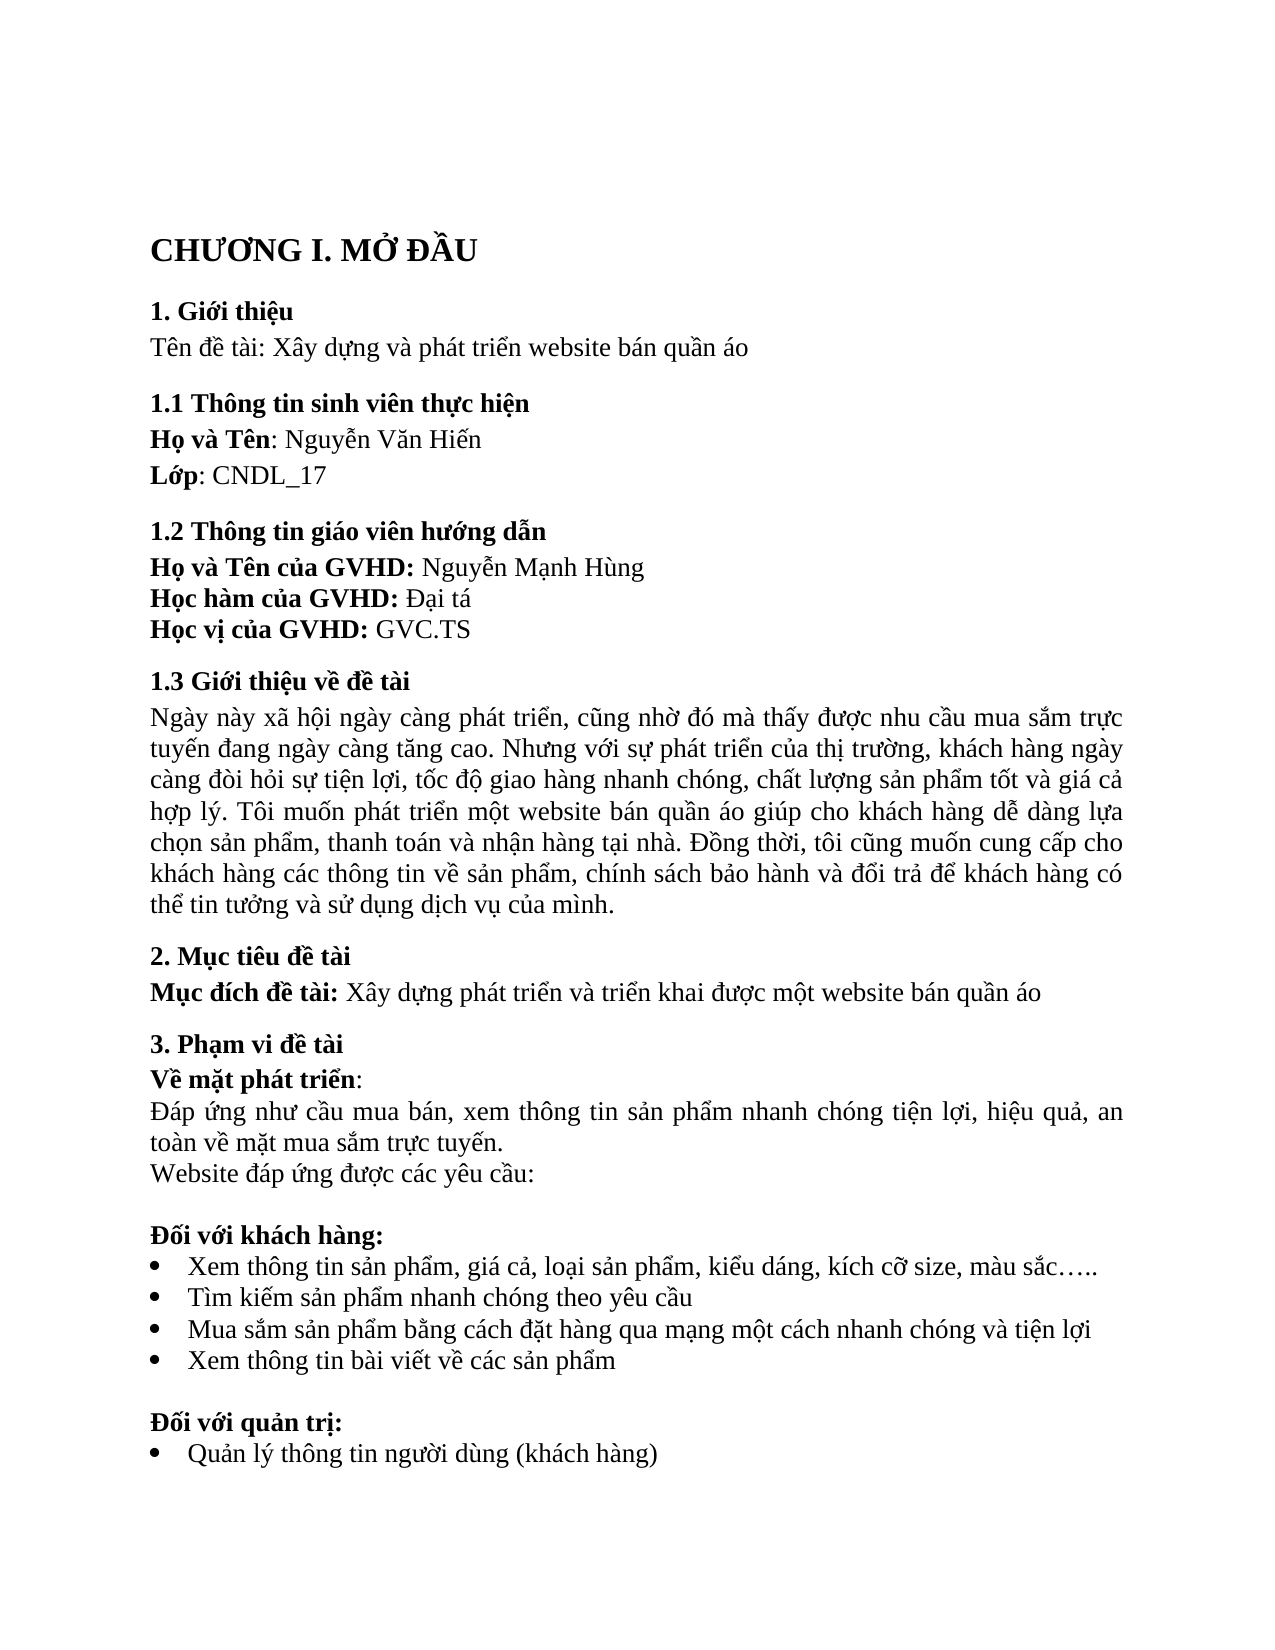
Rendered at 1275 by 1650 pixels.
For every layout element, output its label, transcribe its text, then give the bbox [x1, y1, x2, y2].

list Quản lý thông tin người dùng (khách hàng) [150, 1438, 1125, 1469]
text Về mặt phát triển: [150, 1063, 1125, 1094]
list Tìm kiếm sản phẩm nhanh chóng theo yêu cầu [150, 1282, 1125, 1313]
subtitle 1.3 Giới thiệu về đề tài [150, 665, 1125, 697]
subtitle CHƯƠNG I. MỞ ĐẦU [150, 230, 1125, 268]
subtitle 3. Phạm vi đề tài [150, 1028, 1125, 1059]
subtitle 1.1 Thông tin sinh viên thực hiện [150, 387, 1125, 418]
text Đáp ứng như cầu mua bán, xem thông tin sản phẩm nhanh chóng tiện lợi, hiệu quả, an toàn về mặt mua sắm trực tuyến. [150, 1094, 1125, 1157]
text Đối với khách hàng: [150, 1219, 1125, 1250]
text Tên đề tài: Xây dựng và phát triển website bán quần áo [150, 331, 1125, 362]
text Họ và Tên của GVHD: Nguyễn Mạnh Hùng [150, 551, 1125, 582]
list Mua sắm sản phẩm bằng cách đặt hàng qua mạng một cách nhanh chóng và tiện lợi [150, 1313, 1125, 1344]
text Học hàm của GVHD: Đại tá [150, 582, 1125, 613]
text Họ và Tên: Nguyễn Văn Hiến [150, 423, 1125, 454]
text Mục đích đề tài: Xây dựng phát triển và triển khai được một website bán quần áo [150, 976, 1125, 1007]
text Ngày này xã hội ngày càng phát triển, cũng nhờ đó mà thấy được nhu cầu mua sắm trực tuyến đang ngày càng tăng cao. Nhưng với sự phát triển của thị trường, khách hàng ngày càng đòi hỏi sự tiện lợi, tốc độ giao hàng nhanh chóng, chất lượng sản phẩm tốt và giá cả hợp lý. Tôi muốn phát triển một website bán quần áo giúp cho khách hàng dễ dàng lựa chọn sản phẩm, thanh toán và nhận hàng tại nhà. Đồng thời, tôi cũng muốn cung cấp cho khách hàng các thông tin về sản phẩm, chính sách bảo hành và đổi trả để khách hàng có thể tin tưởng và sử dụng dịch vụ của mình. [150, 701, 1125, 919]
text Lớp: CNDL_17 [150, 459, 1125, 490]
text Học vị của GVHD: GVC.TS [150, 613, 1125, 644]
subtitle 1.2 Thông tin giáo viên hướng dẫn [150, 515, 1125, 547]
text Đối với quản trị: [150, 1406, 1125, 1438]
text Website đáp ứng được các yêu cầu: [150, 1157, 1125, 1188]
subtitle 2. Mục tiêu đề tài [150, 940, 1125, 971]
list Xem thông tin bài viết về các sản phẩm [150, 1344, 1125, 1375]
subtitle 1. Giới thiệu [150, 295, 1125, 326]
list Xem thông tin sản phẩm, giá cả, loại sản phẩm, kiểu dáng, kích cỡ size, màu sắc….. [150, 1250, 1125, 1282]
